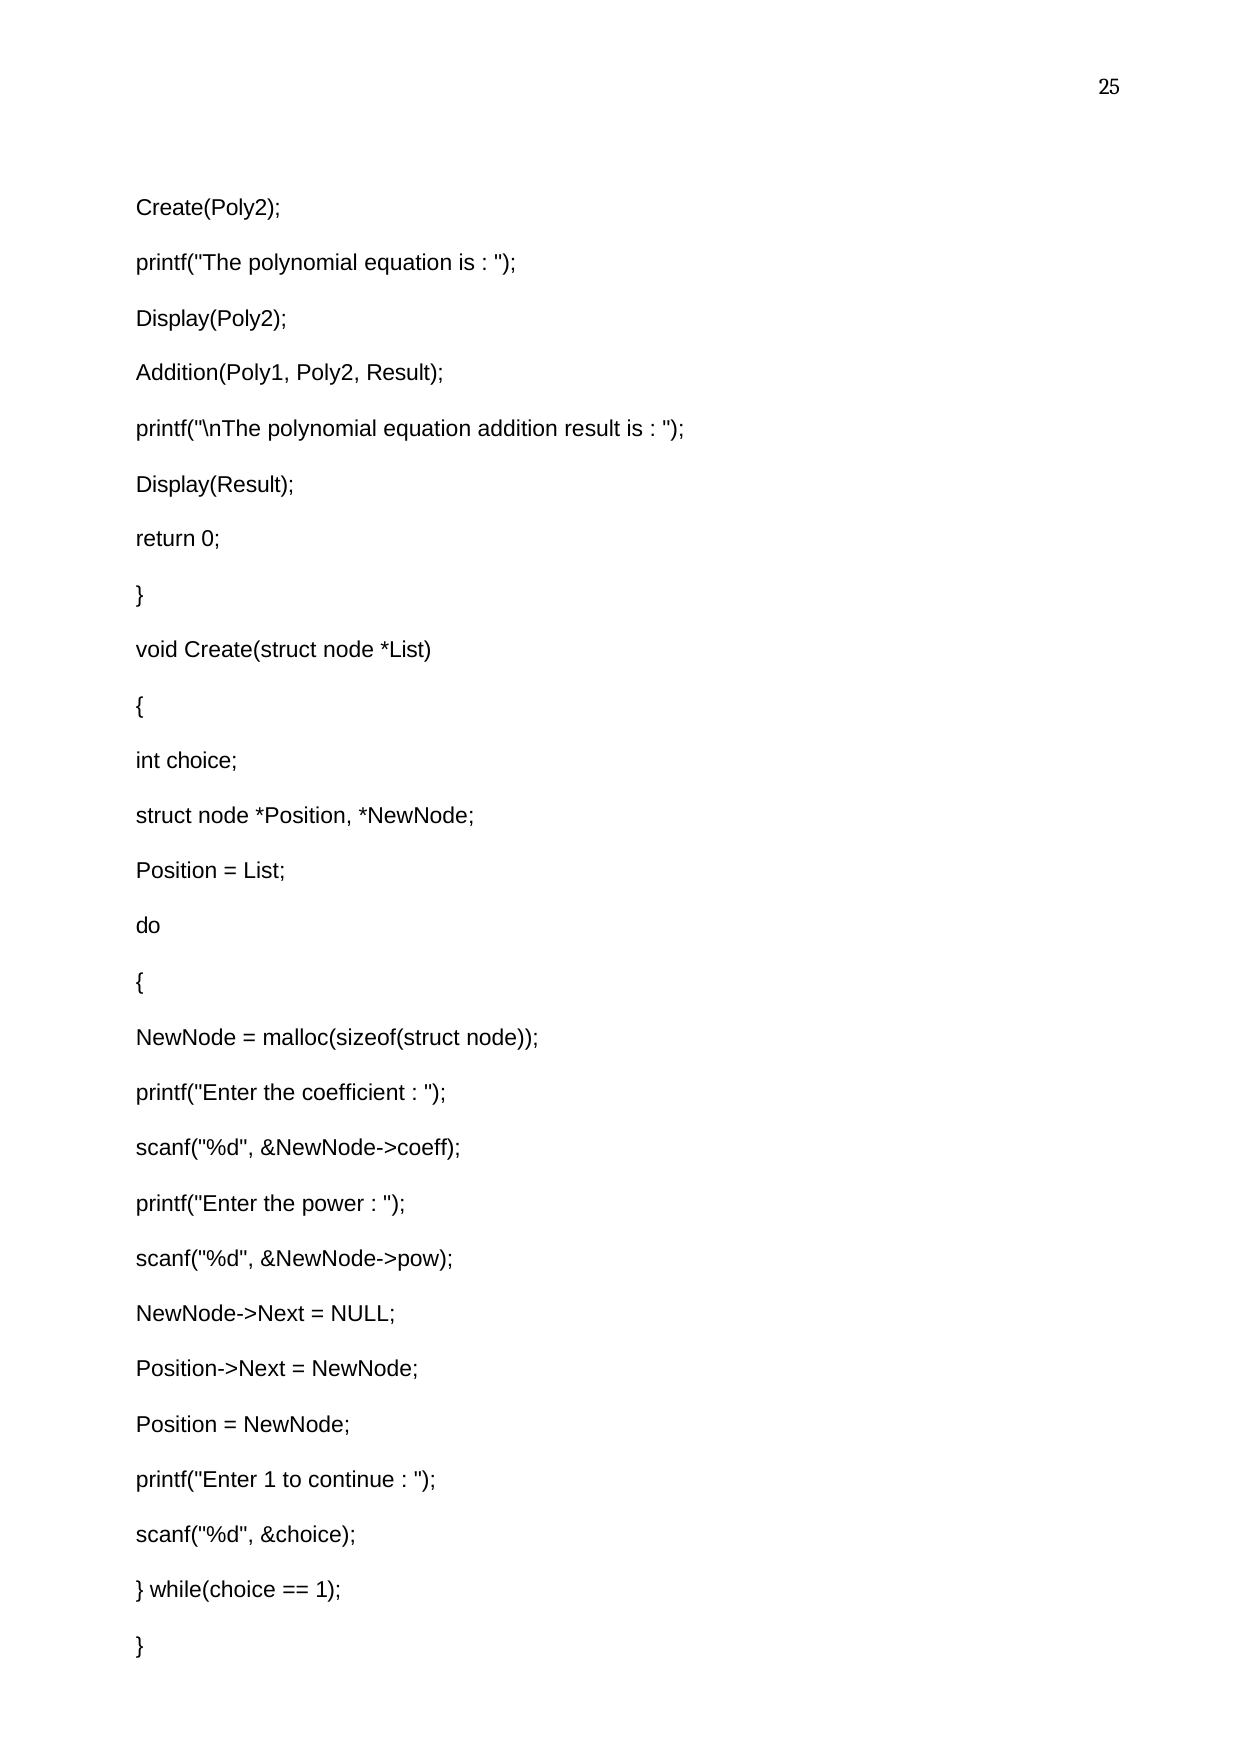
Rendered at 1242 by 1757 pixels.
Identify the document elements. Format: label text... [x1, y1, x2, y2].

text NewNode = malloc(sizeof(struct node)); printf("Enter the coefficient : "); scanf("%d", &NewNode->coeff); printf("Enter the power : "); [136, 1023, 552, 1216]
text printf("The polynomial equation is : "); Display(Poly2); [136, 249, 517, 331]
text struct node *Position, *NewNode; Position = List; [136, 802, 517, 884]
text { [136, 692, 1160, 718]
text do [136, 913, 1160, 939]
text } while(choice == 1); [136, 1577, 1160, 1603]
text } [136, 581, 1160, 607]
text int choice; [136, 747, 1160, 773]
text { [136, 968, 1160, 994]
text Addition(Poly1, Poly2, Result); [136, 360, 1160, 386]
text scanf("%d", &NewNode->pow); NewNode->Next = NULL; Position->Next = NewNode; Position = NewNode; printf("Enter 1 to continue : "); scanf("%d", &choice); [136, 1245, 454, 1548]
text return 0; [136, 526, 1160, 552]
text } [136, 1632, 1160, 1658]
text Create(Poly2); [136, 194, 1160, 221]
text printf("\nThe polynomial equation addition result is : "); Display(Result); [136, 415, 735, 497]
text void Create(struct node *List) [136, 636, 1160, 663]
